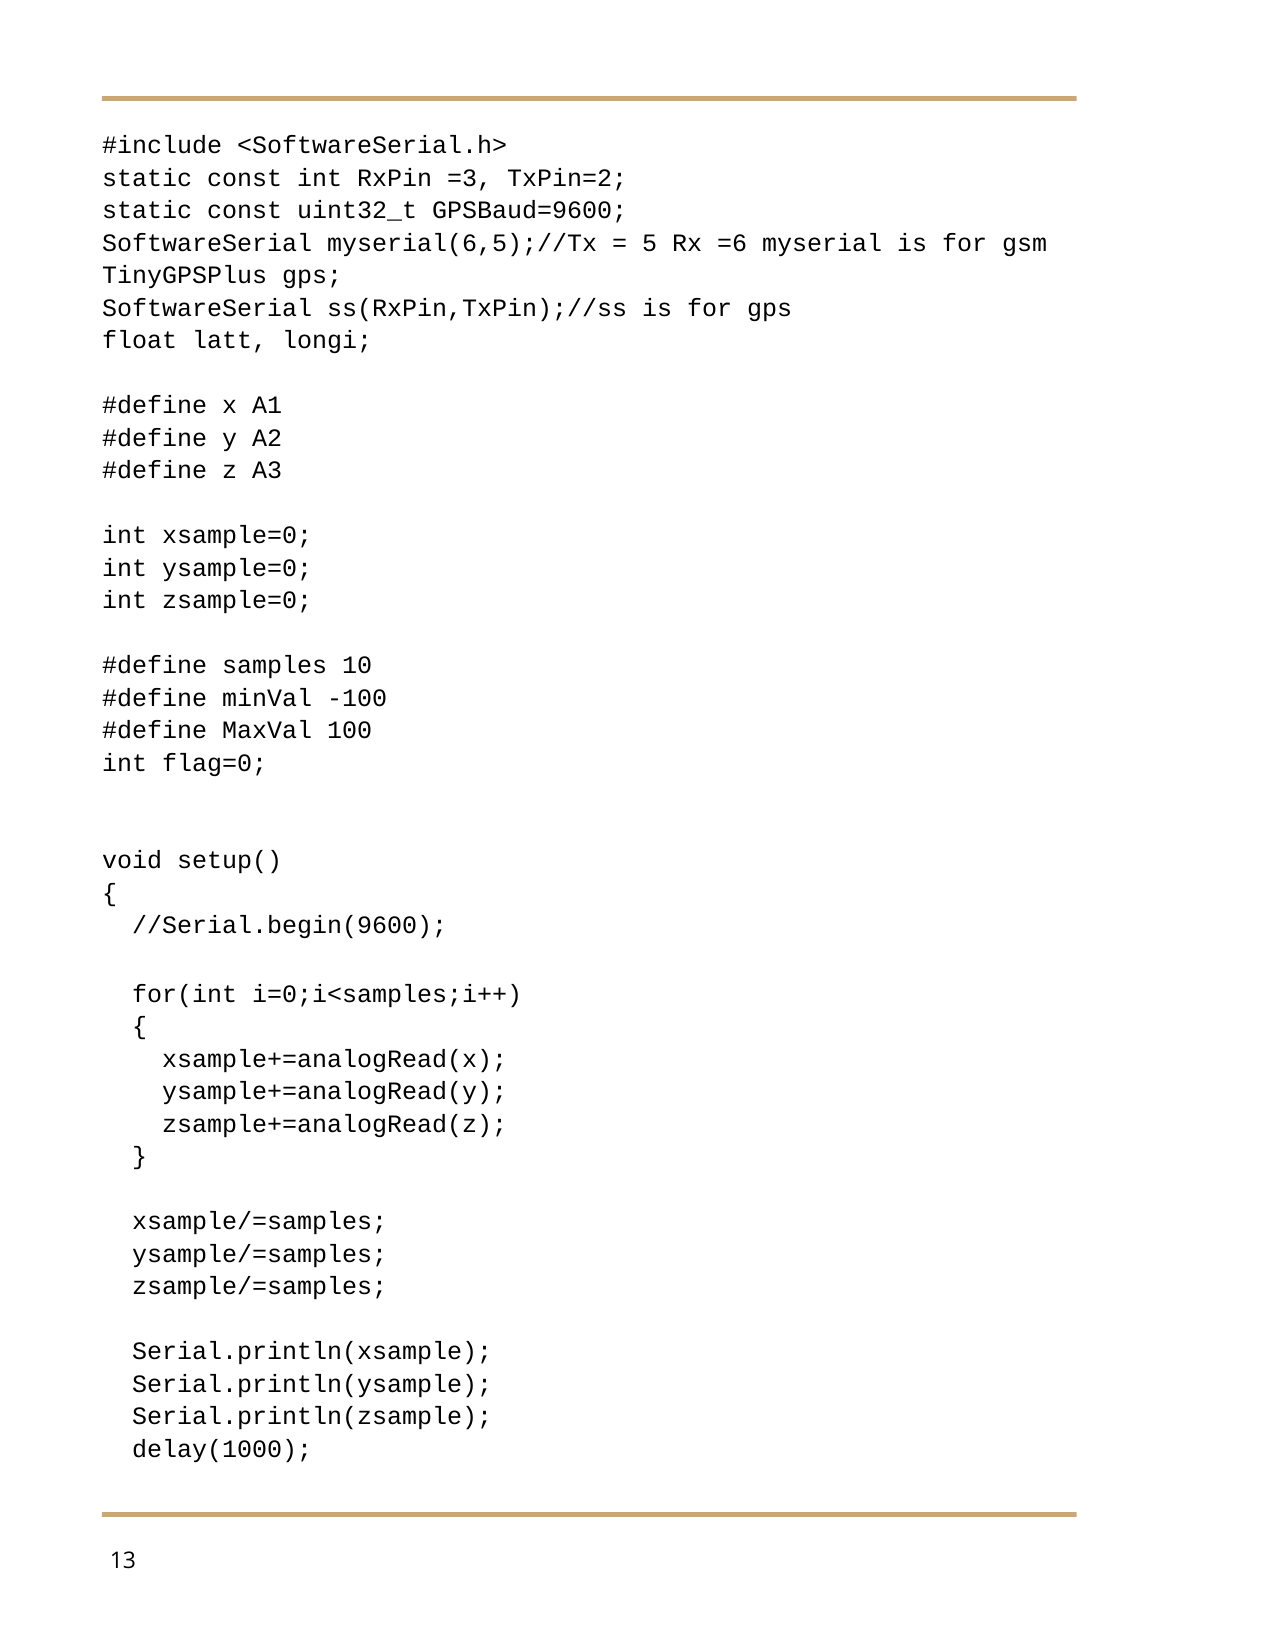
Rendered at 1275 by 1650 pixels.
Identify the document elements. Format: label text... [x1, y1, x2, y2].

text float latt, longi; [102, 328, 1169, 356]
text #define x A1 [102, 393, 1169, 421]
text TinyGPSPlus gps; [102, 263, 1169, 291]
text Serial.println(xsample); [102, 1339, 1169, 1367]
text zsample/=samples; [102, 1274, 1169, 1302]
text { [102, 880, 1169, 909]
text int xsample=0; [102, 523, 1169, 551]
picture [101, 1512, 1077, 1517]
text static const int RxPin =3, TxPin=2; [102, 165, 1169, 194]
text } [102, 1144, 1169, 1172]
text #define y A2 [102, 425, 1169, 454]
text delay(1000); [102, 1436, 1169, 1464]
text void setup() [102, 848, 1169, 876]
text Serial.println(zsample); [102, 1404, 1169, 1432]
text #define z A3 [102, 458, 1169, 486]
text //Serial.begin(9600); [102, 913, 1169, 941]
text int zsample=0; [102, 588, 1169, 616]
text #define samples 10 [102, 653, 1169, 681]
text SoftwareSerial myserial(6,5);//Tx = 5 Rx =6 myserial is for gsm [102, 230, 1169, 259]
text SoftwareSerial ss(RxPin,TxPin);//ss is for gps [102, 295, 1169, 324]
text int ysample=0; [102, 555, 1169, 584]
text xsample/=samples; [102, 1209, 1169, 1237]
picture [101, 96, 1077, 101]
text #include <SoftwareSerial.h> [102, 133, 1169, 161]
text int flag=0; [102, 750, 1169, 779]
text { [102, 1014, 1169, 1042]
text ysample/=samples; [102, 1241, 1169, 1269]
text ysample+=analogRead(y); [102, 1079, 1169, 1107]
text Serial.println(ysample); [102, 1371, 1169, 1399]
text #define minVal -100 [102, 685, 1169, 714]
text zsample+=analogRead(z); [102, 1111, 1169, 1139]
text for(int i=0;i<samples;i++) [102, 981, 1169, 1009]
text static const uint32_t GPSBaud=9600; [102, 198, 1169, 226]
text #define MaxVal 100 [102, 718, 1169, 746]
text xsample+=analogRead(x); [102, 1046, 1169, 1074]
